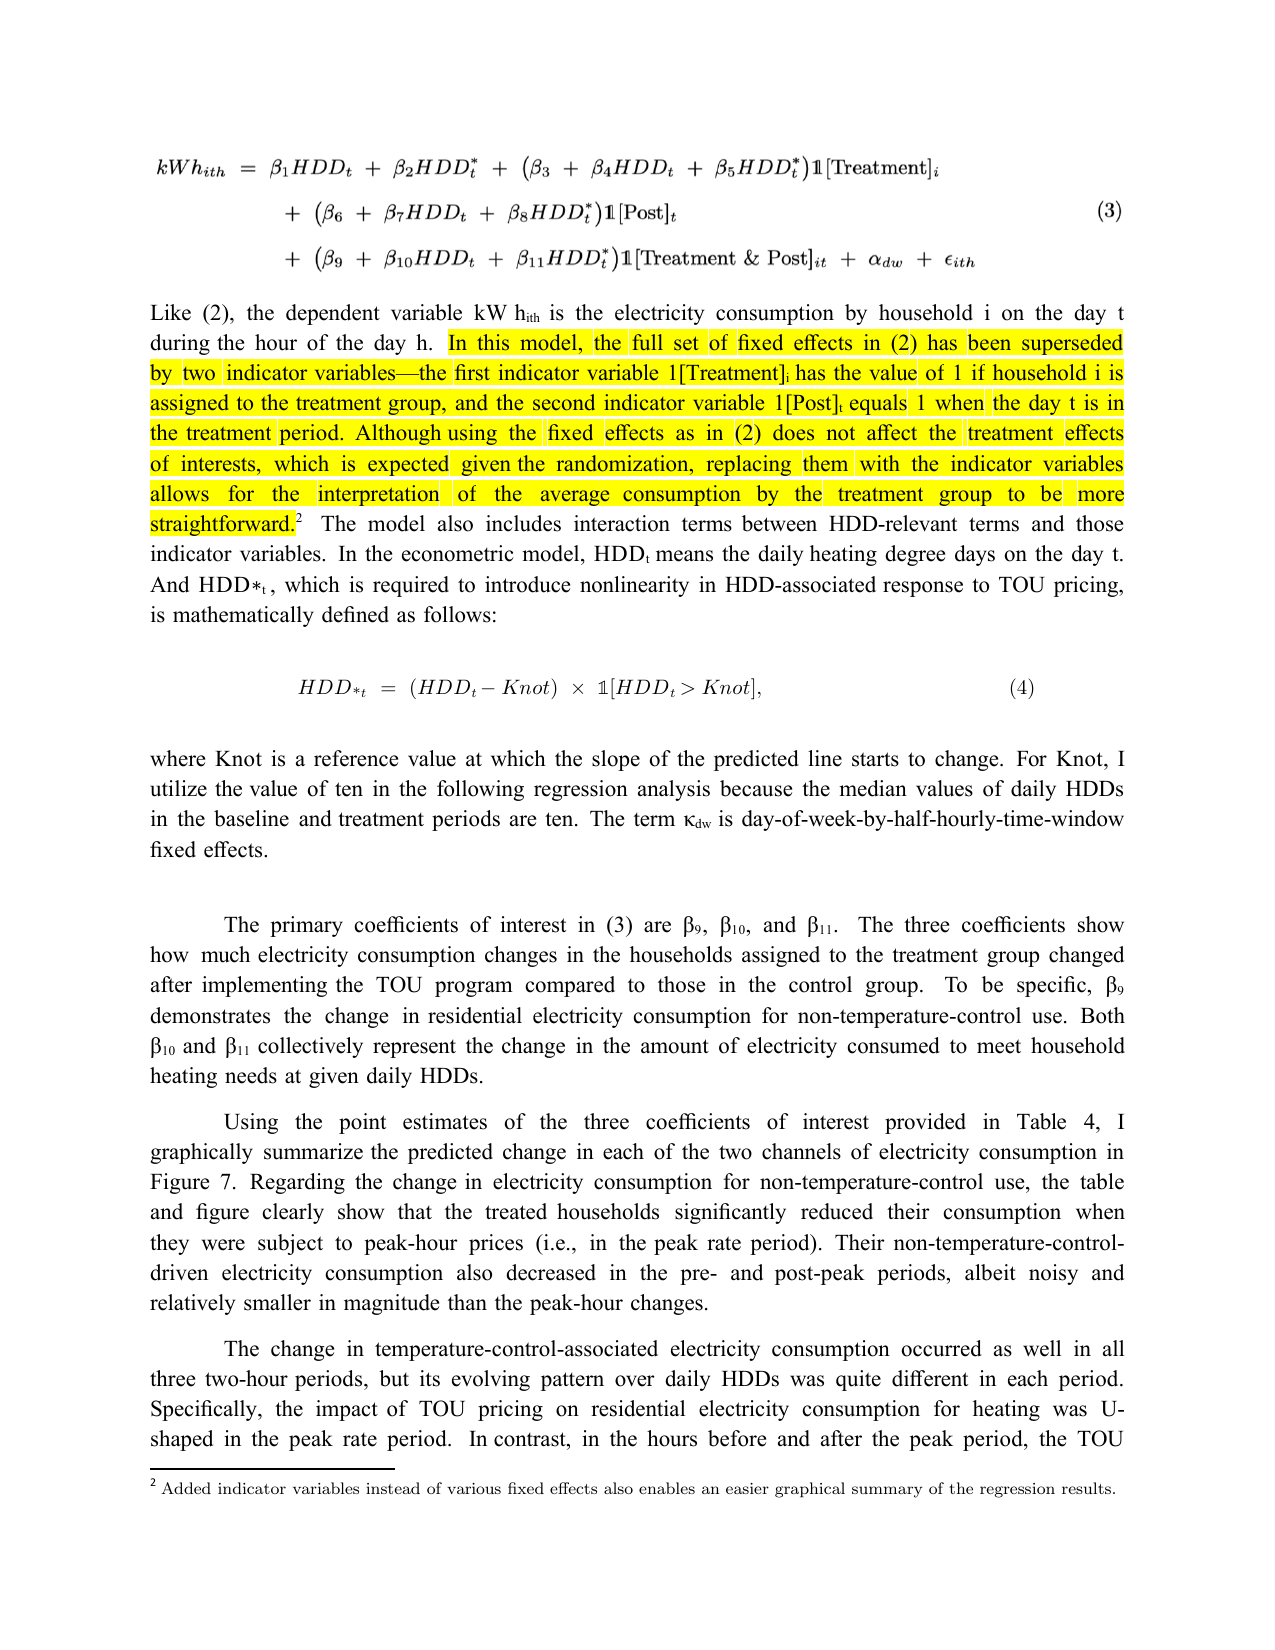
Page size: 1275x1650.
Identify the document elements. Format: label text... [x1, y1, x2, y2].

text where Knot is a reference value at which the slope of the predicted line starts to change. For Knot, I utilize the value of ten in the following regression analysis because the median values of daily HDDs in the baseline and treatment periods are ten. The term κdw is day-of-week-by-half-hourly-time-window ﬁxed eﬀects. [150, 745, 1125, 862]
text Using the point estimates of the three coeﬃcients of interest provided in Table 4, I graphically summarize the predicted change in each of the two channels of electricity consumption in Figure 7. Regarding the change in electricity consumption for non-temperature-control use, the table and ﬁgure clearly show that the treated households signiﬁcantly reduced their consumption when they were subject to peak-hour prices (i.e., in the peak rate period). Their non-temperature-control-driven electricity consumption also decreased in the pre- and post-peak periods, albeit noisy and relatively smaller in magnitude than the peak-hour changes. [150, 1108, 1125, 1315]
text The primary coeﬃcients of interest in (3) are β9, β10, and β11. The three coeﬃcients show how much electricity consumption changes in the households assigned to the treatment group changed after implementing the TOU program compared to those in the control group. To be speciﬁc, β9 demonstrates the change in residential electricity consumption for non-temperature-control use. Both β10 and β11 collectively represent the change in the amount of electricity consumed to meet household heating needs at given daily HDDs. [150, 911, 1125, 1088]
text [150, 1335, 1125, 1452]
text HDD∗t = (HDDt − Knot) × 1[HDDt > Knot], (4) [224, 674, 1125, 700]
picture [150, 150, 1125, 273]
text Like (2), the dependent variable kW hith is the electricity consumption by household i on the day t during the hour of the day h. In this model, the full set of ﬁxed eﬀects in (2) has been superseded by two indicator variables—the ﬁrst indicator variable 1[Treatment]i has the value of 1 if household i is assigned to the treatment group, and the second indicator variable 1[Post]t equals 1 when the day t is in the treatment period. Although using the ﬁxed eﬀects as in (2) does not aﬀect the treatment eﬀects of interests, which is expected given the randomization, replacing them with the indicator variables allows for the interpretation of the average consumption by the treatment group to be more straightforward. The model also includes interaction terms between HDD-relevant terms and those indicator variables. In the econometric model, HDDt means the daily heating degree days on the day t. And HDD∗t , which is required to introduce nonlinearity in HDD-associated response to TOU pricing, is mathematically deﬁned as follows: [150, 298, 1125, 628]
